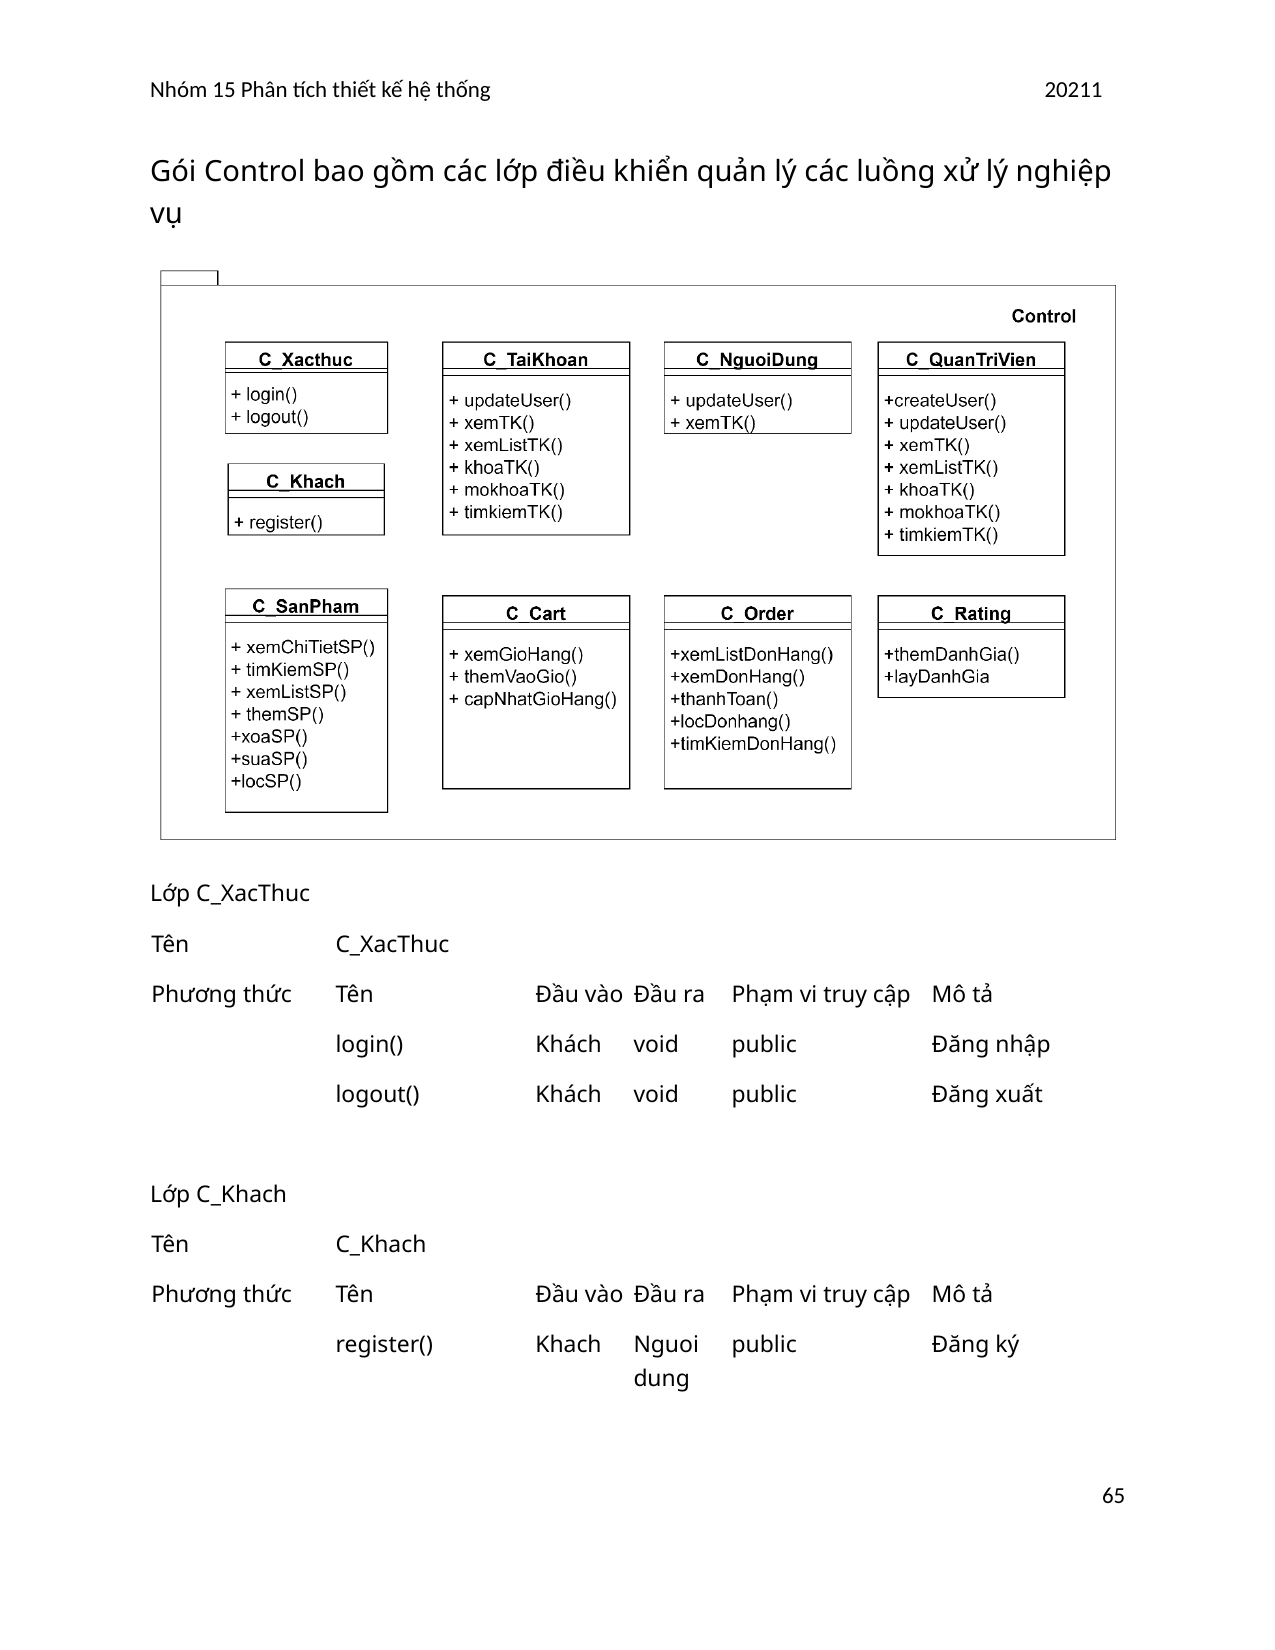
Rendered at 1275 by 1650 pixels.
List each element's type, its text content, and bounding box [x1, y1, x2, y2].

text Gói Control bao gồm các lớp điều khiển quản lý các luồng xử lý nghiệp vụ [150, 150, 1125, 232]
table_cell login() [334, 1028, 534, 1078]
text Lớp C_XacThuc [150, 877, 1125, 908]
table_cell register() [334, 1329, 534, 1412]
table_cell void [632, 1078, 730, 1128]
table_cell Đầu vào [534, 978, 632, 1028]
table_cell logout() [334, 1078, 534, 1128]
table_cell Đầu ra [632, 1279, 730, 1328]
table_header Tên [150, 1229, 334, 1278]
table_cell Phạm vi truy cập [730, 1279, 930, 1328]
table_cell public [730, 1329, 930, 1412]
table_cell public [730, 1078, 930, 1128]
table_cell Phương thức [150, 1279, 334, 1412]
table_cell Mô tả [930, 978, 1124, 1028]
table_header Tên [150, 928, 334, 978]
table_cell Phương thức [150, 978, 334, 1128]
table_cell Đăng ký [930, 1329, 1124, 1412]
text Lớp C_Khach [150, 1178, 1125, 1209]
table_cell Khach [534, 1329, 632, 1412]
table_cell public [730, 1028, 930, 1078]
table_cell Đăng xuất [930, 1078, 1124, 1128]
table_header C_Khach [334, 1229, 1124, 1278]
table_cell Nguoi dung [632, 1329, 730, 1412]
table_cell Đầu ra [632, 978, 730, 1028]
table_cell Khách [534, 1078, 632, 1128]
table_cell Đầu vào [534, 1279, 632, 1328]
table_cell Đăng nhập [930, 1028, 1124, 1078]
table_cell Phạm vi truy cập [730, 978, 930, 1028]
table_header C_XacThuc [334, 928, 1124, 978]
table_cell void [632, 1028, 730, 1078]
table_cell Mô tả [930, 1279, 1124, 1328]
picture [150, 260, 1125, 850]
table_cell Tên [334, 978, 534, 1028]
table_cell Tên [334, 1279, 534, 1328]
table_cell Khách [534, 1028, 632, 1078]
